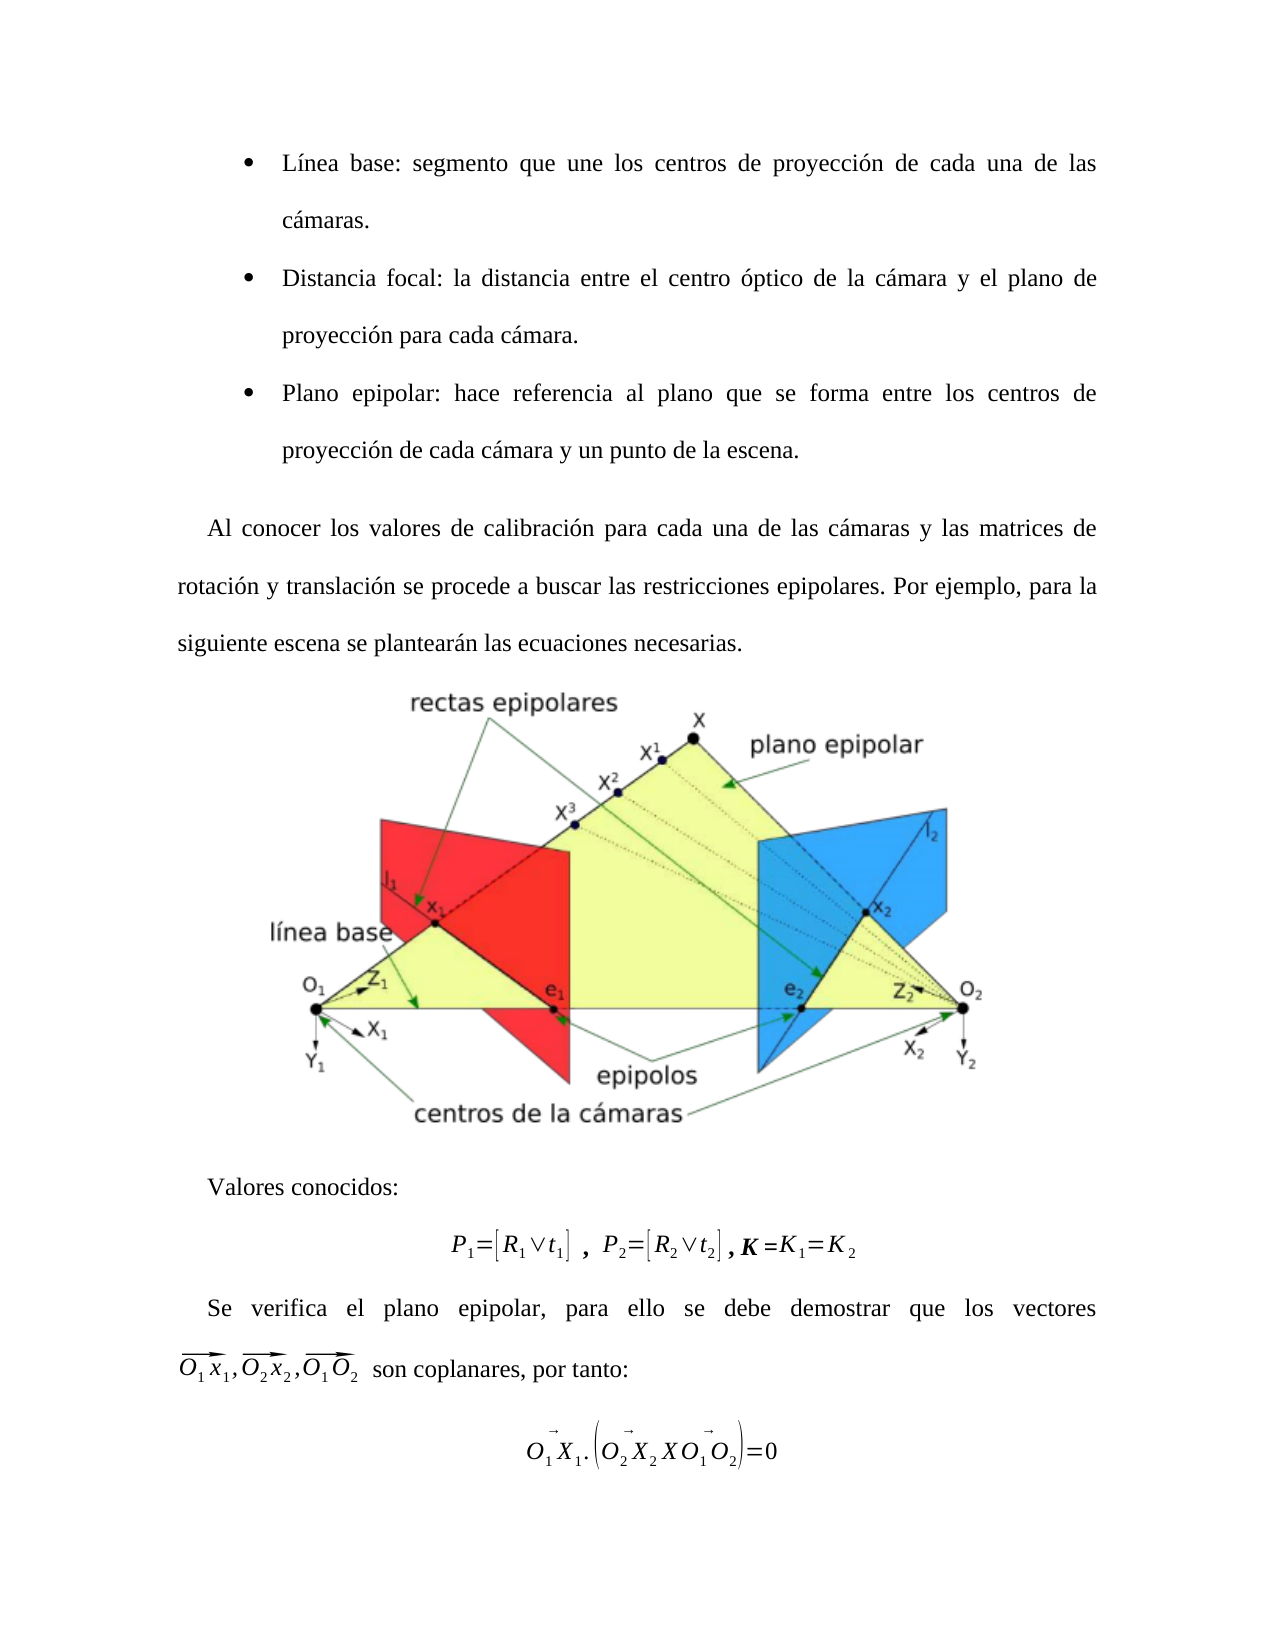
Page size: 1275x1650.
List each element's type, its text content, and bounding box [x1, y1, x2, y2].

picture [206, 685, 1057, 1143]
text , , K = [177, 1229, 1098, 1264]
list Distancia focal: la distancia entre el centro óptico de la cámara y el plano de proyección para cada cámara. [244, 263, 1098, 349]
list Línea base: segmento que une los centros de proyección de cada una de las cámaras. [244, 148, 1098, 234]
text Valores conocidos: [177, 1172, 1098, 1201]
list Plano epipolar: hace referencia al plano que se forma entre los centros de proyección de cada cámara y un punto de la escena. [244, 378, 1098, 464]
text Se verifica el plano epipolar, para ello se debe demostrar que los vectores son coplanares, por tanto: [177, 1293, 1098, 1386]
text Al conocer los valores de calibración para cada una de las cámaras y las matrices de rotación y translación se procede a buscar las restricciones epipolares. Por ejemplo, para la siguiente escena se plantearán las ecuaciones necesarias. [177, 513, 1098, 657]
